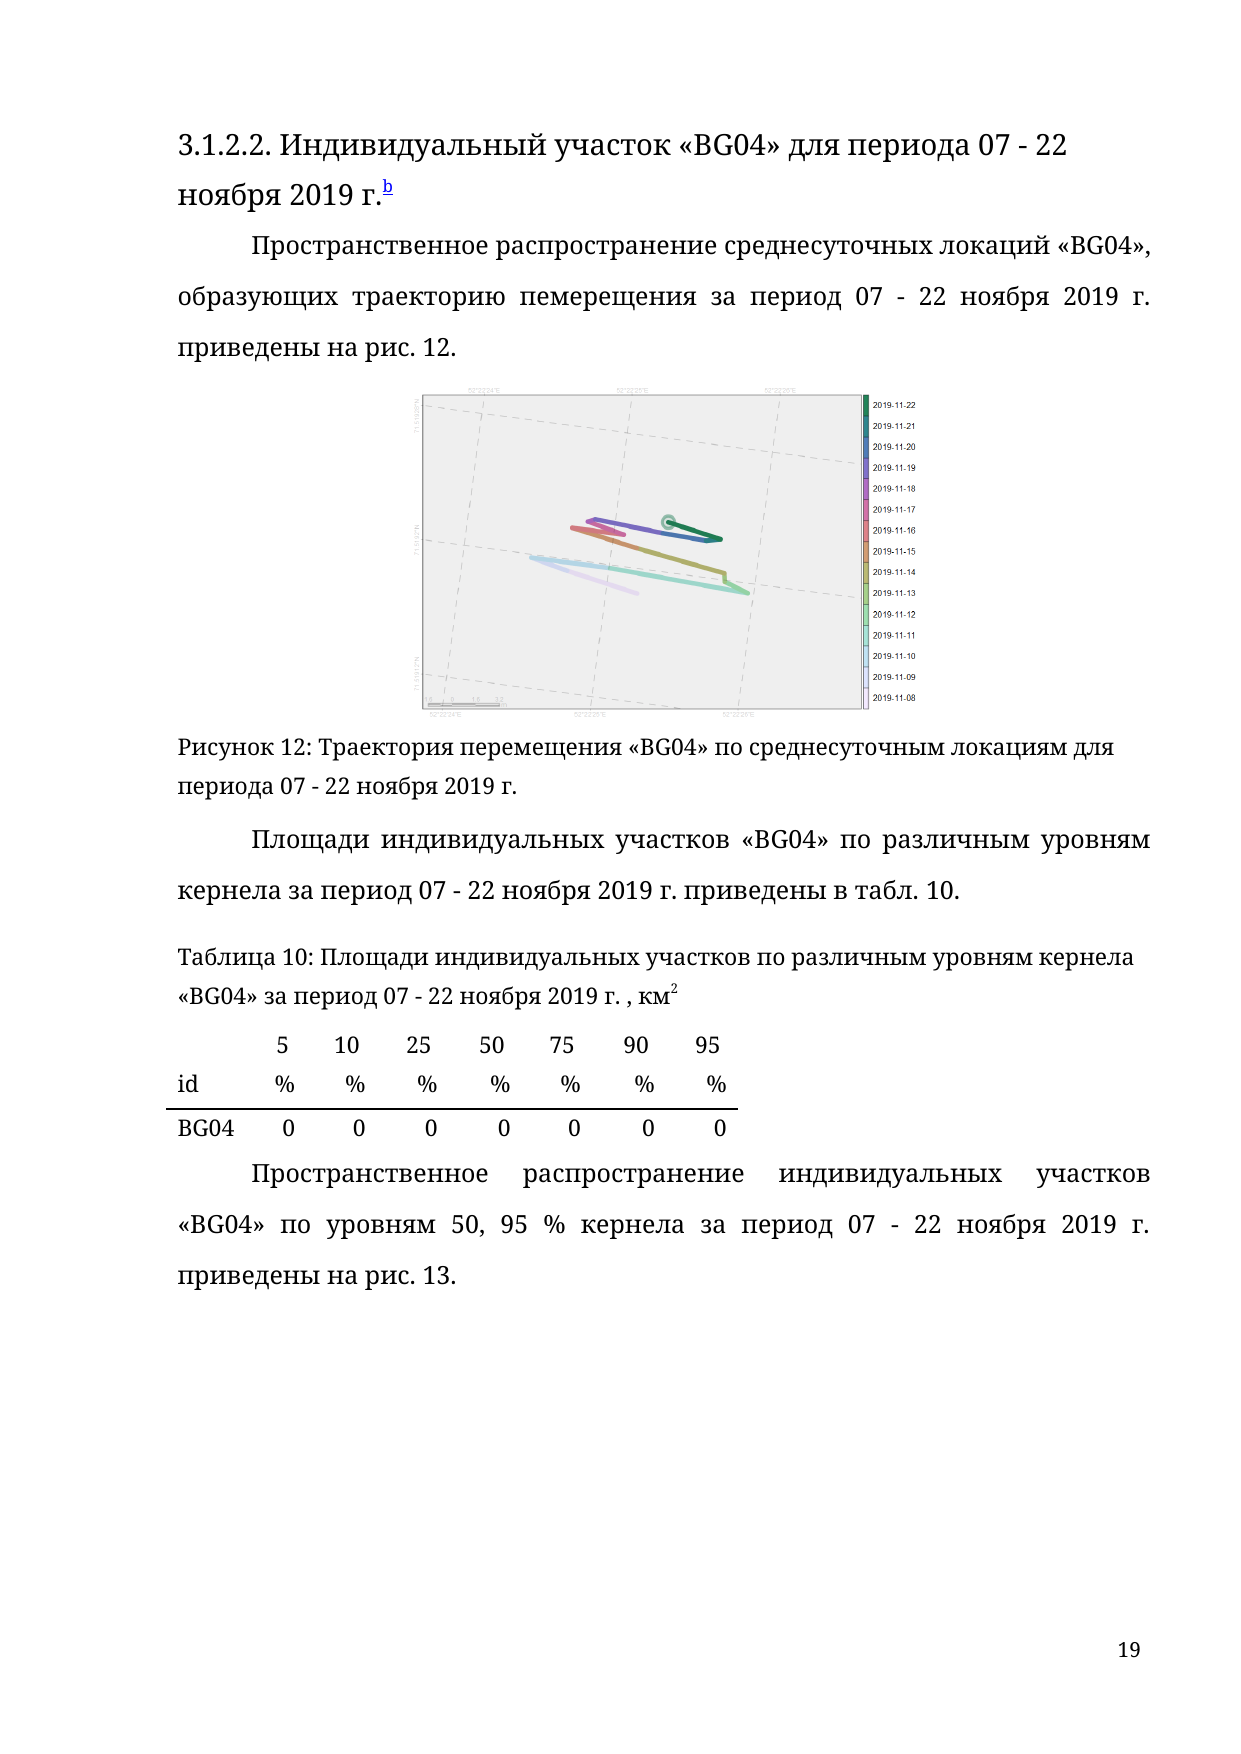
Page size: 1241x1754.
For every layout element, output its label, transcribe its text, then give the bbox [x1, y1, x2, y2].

text Таблица 10: Площади индивидуальных участков по различным уровням кернела «BG04» за период 07 - 22 ноября 2019 г. , км2 [177, 941, 1152, 1011]
table_cell 0 [522, 1110, 592, 1152]
subtitle Индивидуальный участок «BG04» для периода 07 - 22 ноября 2019 г.b [177, 124, 1152, 214]
table_header 5 % [247, 1027, 306, 1108]
table_cell 0 [592, 1110, 666, 1152]
table_header 75 % [522, 1027, 592, 1108]
table_header 95 % [666, 1027, 738, 1108]
table_cell 0 [306, 1110, 377, 1152]
table_header 25 % [377, 1027, 448, 1108]
picture [411, 385, 918, 719]
text Рисунок 12: Траектория перемещения «BG04» по среднесуточным локациям для периода 07 - 22 ноября 2019 г. [177, 731, 1152, 801]
text Площади индивидуальных участков «BG04» по различным уровням кернела за период 07 - 22 ноября 2019 г. приведены в табл. 10. [177, 822, 1152, 907]
table_header 10 % [306, 1027, 377, 1108]
table_cell 0 [377, 1110, 448, 1152]
table_header 90 % [592, 1027, 666, 1108]
table_header id [166, 1027, 247, 1108]
table_cell 0 [247, 1110, 306, 1152]
text Пространственное распространение среднесуточных локаций «BG04», образующих траекторию пемерещения за период 07 - 22 ноября 2019 г. приведены на рис. 12. [177, 228, 1152, 364]
table_cell BG04 [166, 1110, 247, 1152]
table_cell 0 [666, 1110, 738, 1152]
table_header 50 % [449, 1027, 522, 1108]
table_cell 0 [449, 1110, 522, 1152]
text Пространственное распространение индивидуальных участков «BG04» по уровням 50, 95 % кернела за период 07 - 22 ноября 2019 г. приведены на рис. 13. [177, 1156, 1152, 1292]
